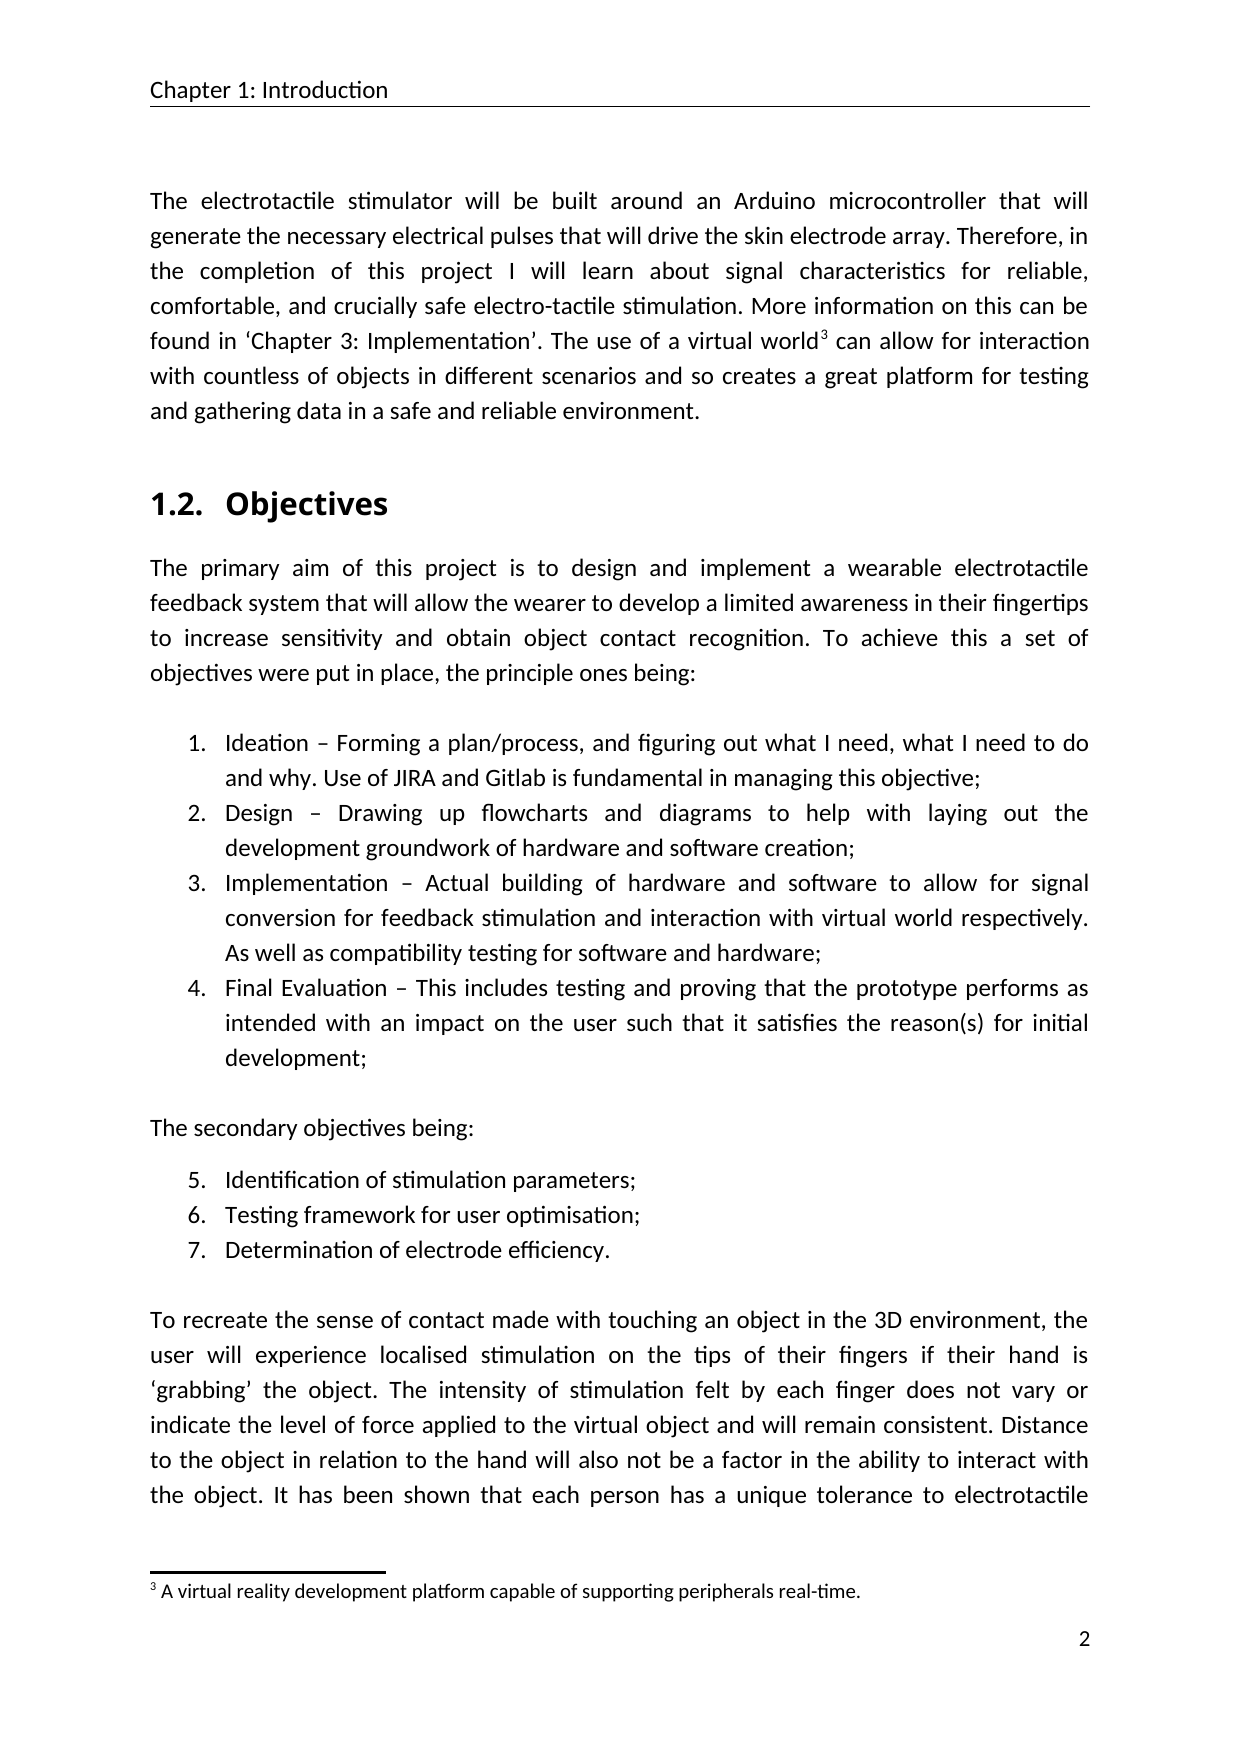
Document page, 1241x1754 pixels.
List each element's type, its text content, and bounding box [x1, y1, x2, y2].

text The primary aim of this project is to design and implement a wearable electrotactile feedback system that will allow the wearer to develop a limited awareness in their fingertips to increase sensitivity and obtain object contact recognition. To achieve this a set of objectives were put in place, the principle ones being: [150, 553, 1090, 688]
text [150, 1304, 1090, 1510]
list Ideation – Forming a plan/process, and figuring out what I need, what I need to do and why. Use of JIRA and Gitlab is fundamental in managing this objective; [187, 728, 1090, 793]
text The electrotactile stimulator will be built around an Arduino microcontroller that will generate the necessary electrical pulses that will drive the skin electrode array. Therefore, in the completion of this project I will learn about signal characteristics for reliable, comfortable, and crucially safe electro-tactile stimulation. More information on this can be found in ‘Chapter 3: Implementation’. The use of a virtual world can allow for interaction with countless of objects in different scenarios and so creates a great platform for testing and gathering data in a safe and reliable environment. [150, 185, 1090, 426]
list Final Evaluation – This includes testing and proving that the prototype performs as intended with an impact on the user such that it satisfies the reason(s) for initial development; [187, 973, 1090, 1073]
subtitle Objectives [150, 482, 1090, 524]
list Design – Drawing up flowcharts and diagrams to help with laying out the development groundwork of hardware and software creation; [187, 798, 1090, 863]
list Implementation – Actual building of hardware and software to allow for signal conversion for feedback stimulation and interaction with virtual world respectively. As well as compatibility testing for software and hardware; [187, 868, 1090, 968]
list Identification of stimulation parameters; [187, 1164, 1090, 1195]
list Testing framework for user optimisation; [187, 1199, 1090, 1230]
list Determination of electrode efficiency. [187, 1234, 1090, 1265]
text The secondary objectives being: [150, 1113, 1090, 1143]
